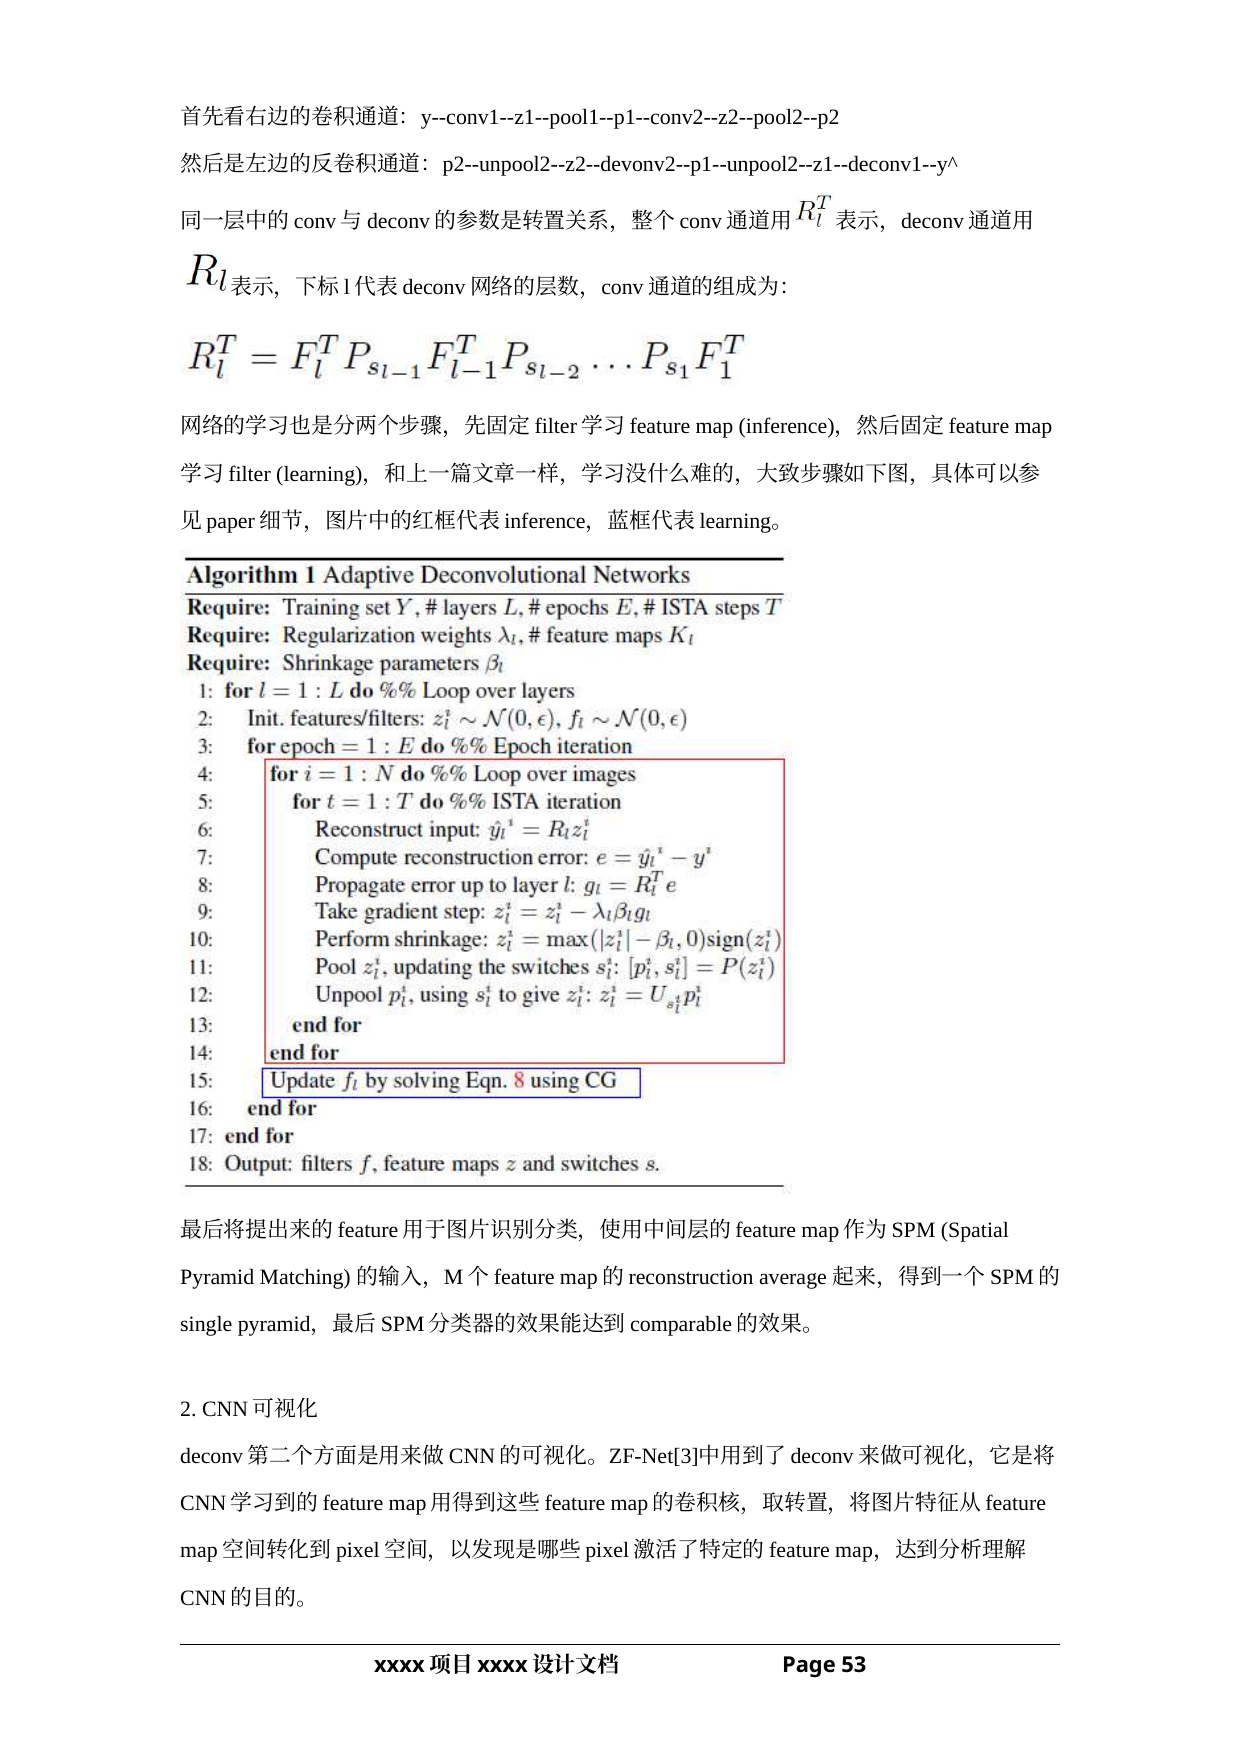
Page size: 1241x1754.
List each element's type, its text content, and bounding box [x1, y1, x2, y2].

picture [180, 550, 793, 1200]
text 最后将提出来的feature用于图片识别分类，使用中间层的feature map作为SPM (Spatial Pyramid Matching) 的输入，M个feature map的reconstruction average 起来，得到一个SPM的single pyramid，最后SPM分类器的效果能达到comparable的效果。 [180, 1212, 1060, 1338]
text 同一层中的conv与deconv的参数是转置关系，整个conv通道用表示，deconv通道用表示，下标l代表deconv网络的层数，conv通道的组成为： [180, 193, 1060, 300]
text deconv第二个方面是用来做CNN的可视化。ZF-Net[3]中用到了deconv来做可视化，它是将CNN学习到的feature map用得到这些feature map的卷积核，取转置，将图片特征从feature map空间转化到pixel空间，以发现是哪些pixel激活了特定的feature map，达到分析理解CNN的目的。 [180, 1438, 1060, 1611]
picture [180, 316, 759, 396]
picture [791, 193, 835, 229]
text 网络的学习也是分两个步骤，先固定filter学习feature map (inference)，然后固定feature map学习filter (learning)，和上一篇文章一样，学习没什么难的，大致步骤如下图，具体可以参见paper细节，图片中的红框代表inference，蓝框代表learning。 [180, 408, 1060, 534]
picture [180, 250, 231, 294]
text 首先看右边的卷积通道：y--conv1--z1--pool1--p1--conv2--z2--pool2--p2 [180, 99, 1060, 130]
text 然后是左边的反卷积通道：p2--unpool2--z2--devonv2--p1--unpool2--z1--deconv1--y^ [180, 146, 1060, 177]
text 2. CNN可视化 [180, 1391, 1060, 1423]
